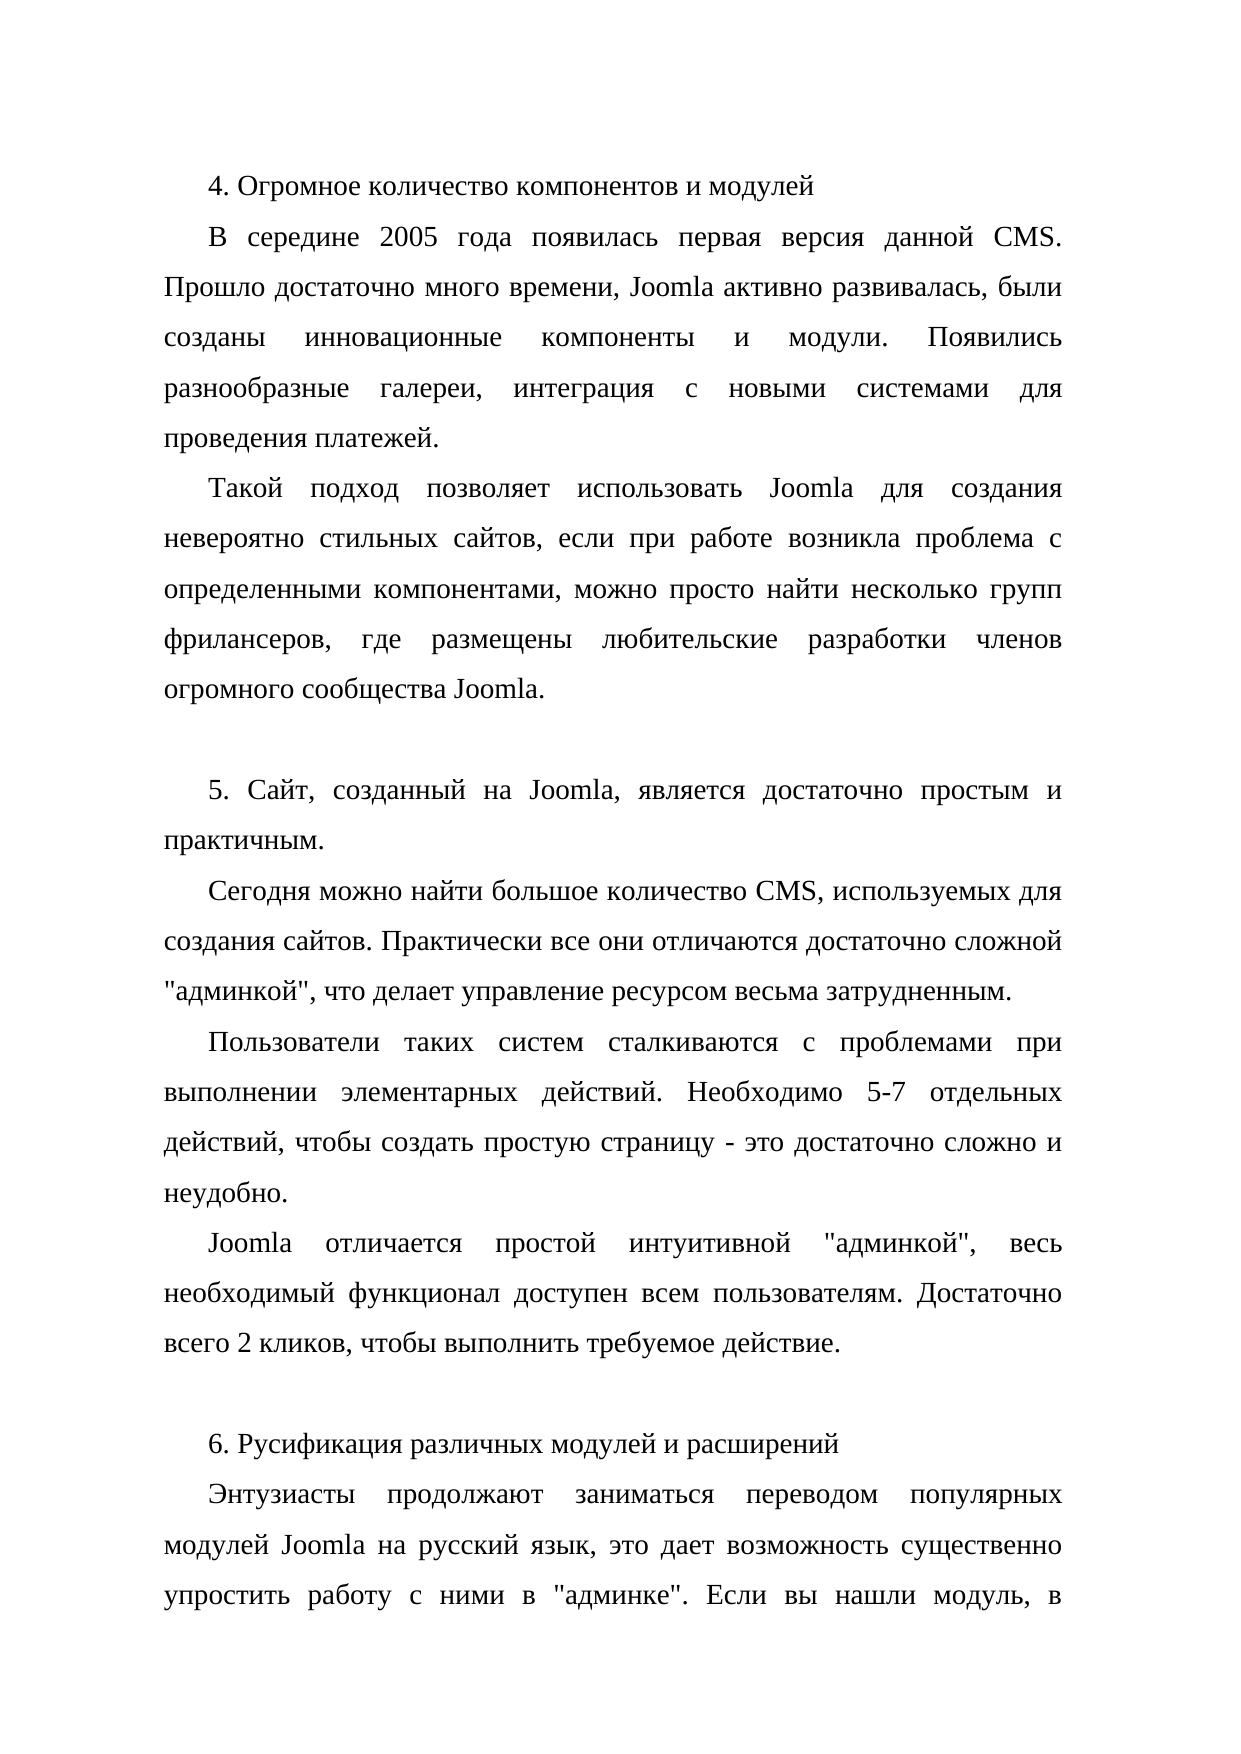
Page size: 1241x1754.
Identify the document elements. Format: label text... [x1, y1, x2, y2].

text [163, 1477, 1063, 1611]
text Сегодня можно найти большое количество CMS, используемых для создания сайтов. Практически все они отличаются достаточно сложной "админкой", что делает управление ресурсом весьма затрудненным. [163, 873, 1063, 1007]
text Joomla отличается простой интуитивной "админкой", весь необходимый функционал доступен всем пользователям. Достаточно всего 2 кликов, чтобы выполнить требуемое действие. [163, 1225, 1063, 1359]
text 4. Огромное количество компонентов и модулей [163, 168, 1063, 202]
text 5. Сайт, созданный на Joomla, является достаточно простым и практичным. [163, 772, 1063, 856]
text 6. Русификация различных модулей и расширений [163, 1426, 1063, 1460]
text В середине 2005 года появилась первая версия данной CMS. Прошло достаточно много времени, Joomla активно развивалась, были созданы инновационные компоненты и модули. Появились разнообразные галереи, интеграция с новыми системами для проведения платежей. [163, 219, 1063, 453]
text Пользователи таких систем сталкиваются с проблемами при выполнении элементарных действий. Необходимо 5-7 отдельных действий, чтобы создать простую страницу - это достаточно сложно и неудобно. [163, 1024, 1063, 1208]
text Такой подход позволяет использовать Joomla для создания невероятно стильных сайтов, если при работе возникла проблема с определенными компонентами, можно просто найти несколько групп фрилансеров, где размещены любительские разработки членов огромного сообщества Joomla. [163, 470, 1063, 705]
